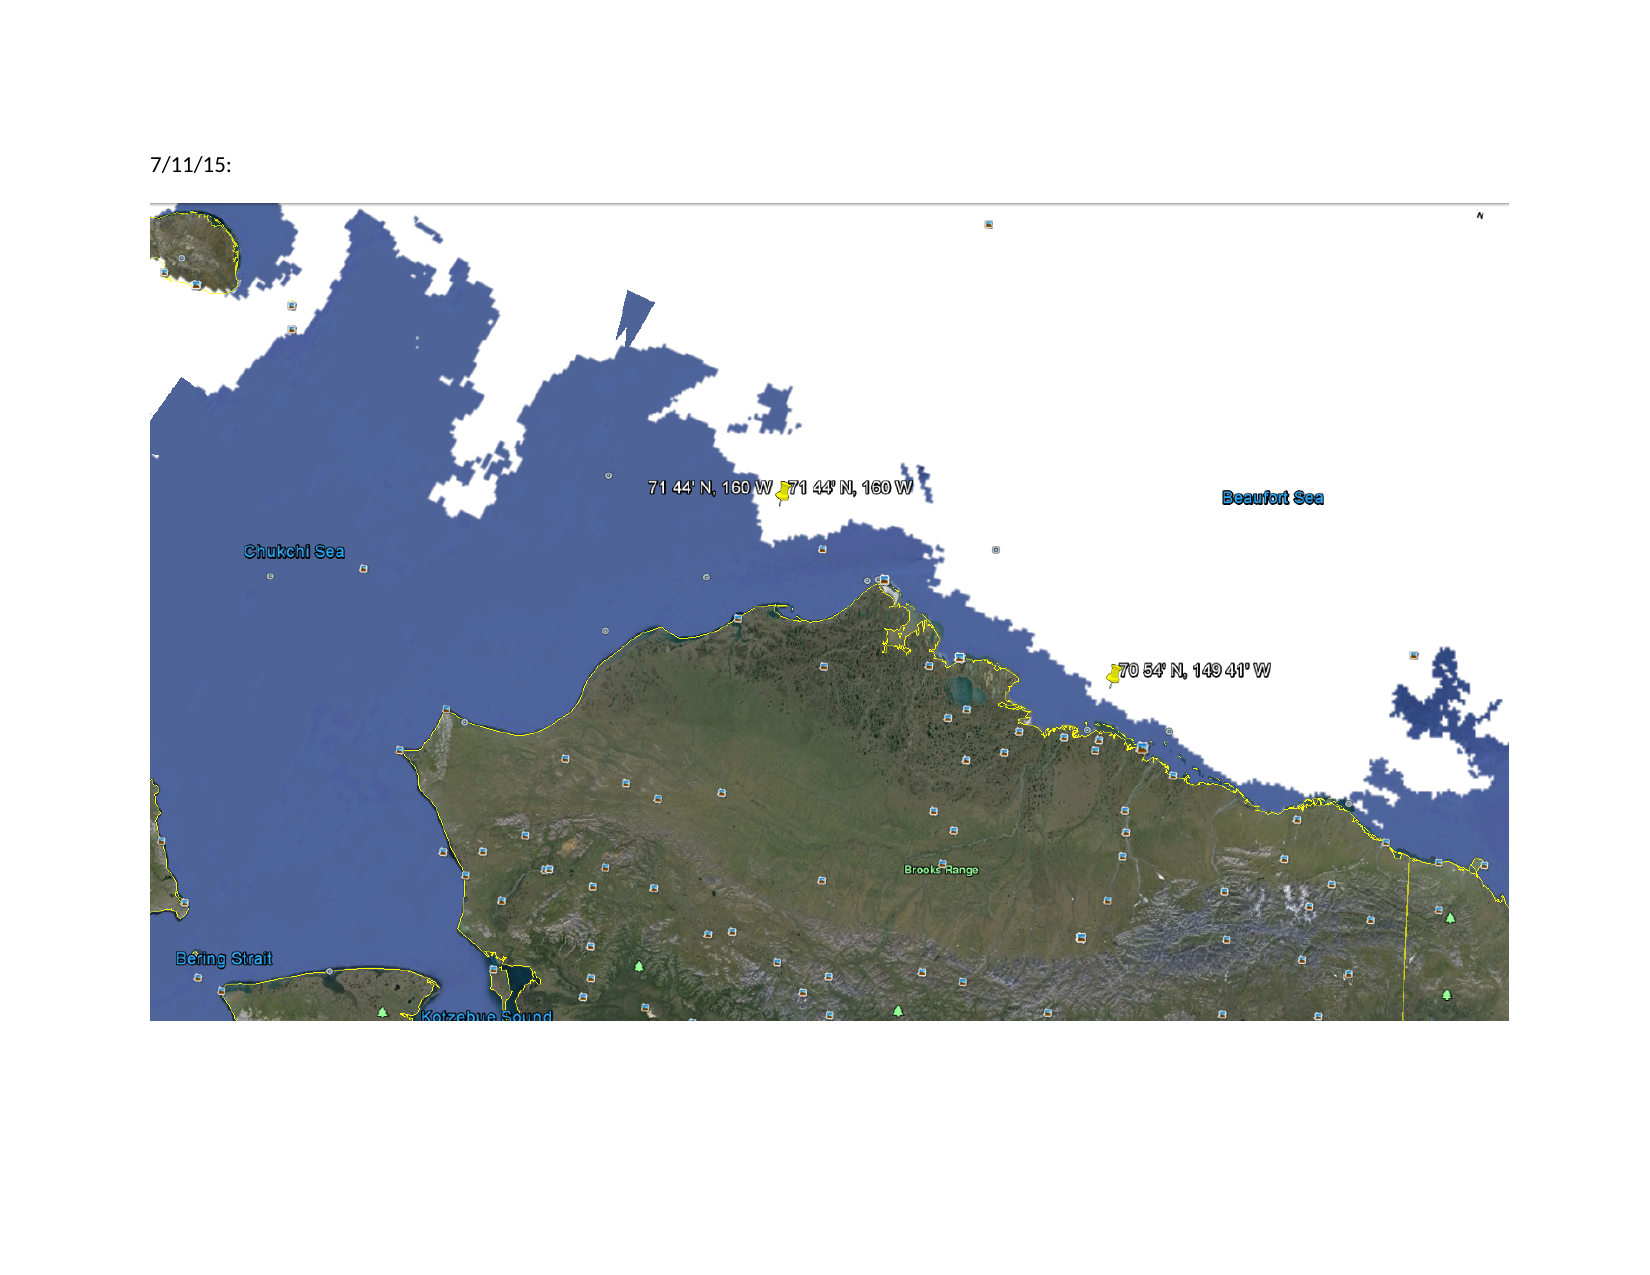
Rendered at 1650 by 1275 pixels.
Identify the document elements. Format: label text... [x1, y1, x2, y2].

picture [150, 203, 1509, 1021]
text 7/11/15: [150, 150, 1500, 178]
